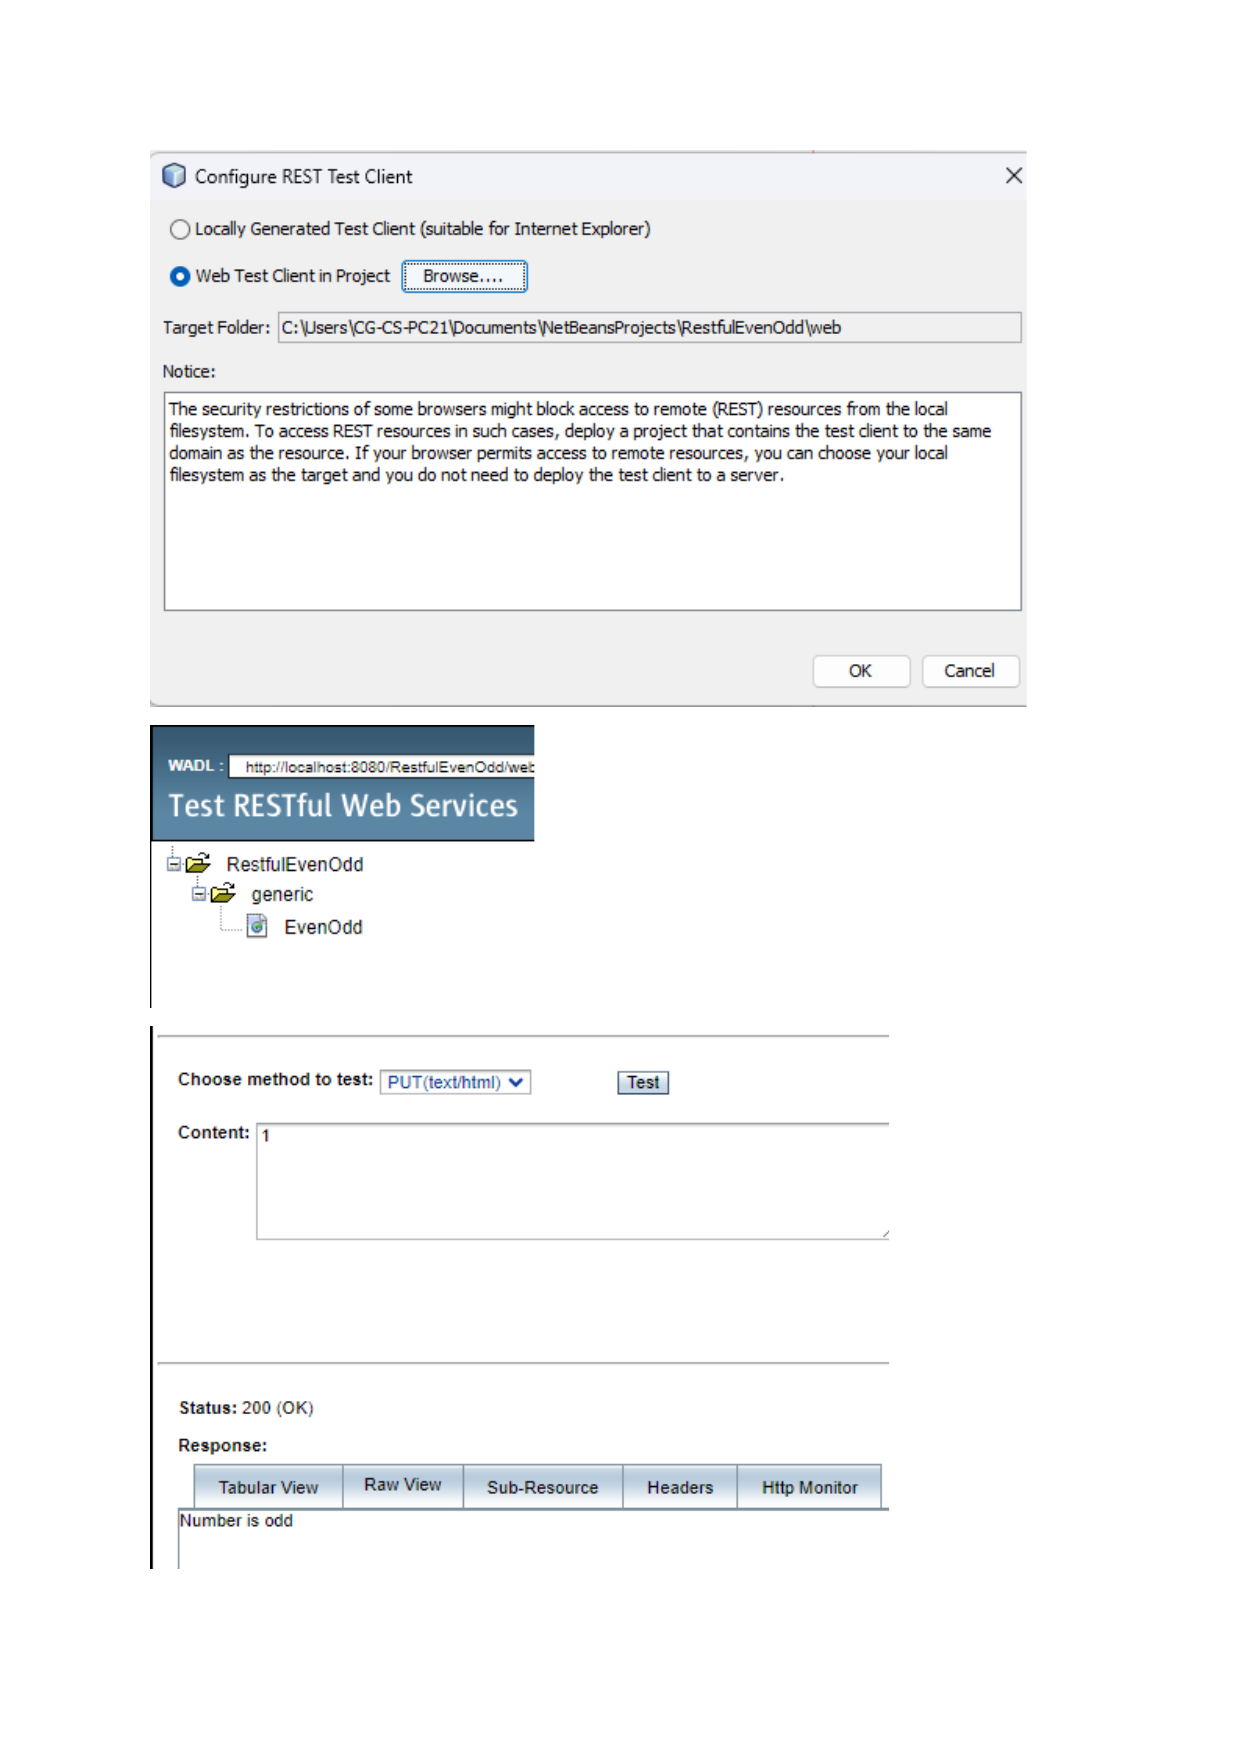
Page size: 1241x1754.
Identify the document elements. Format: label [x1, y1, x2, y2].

picture [150, 725, 535, 1008]
picture [150, 1026, 890, 1569]
picture [150, 150, 1027, 707]
